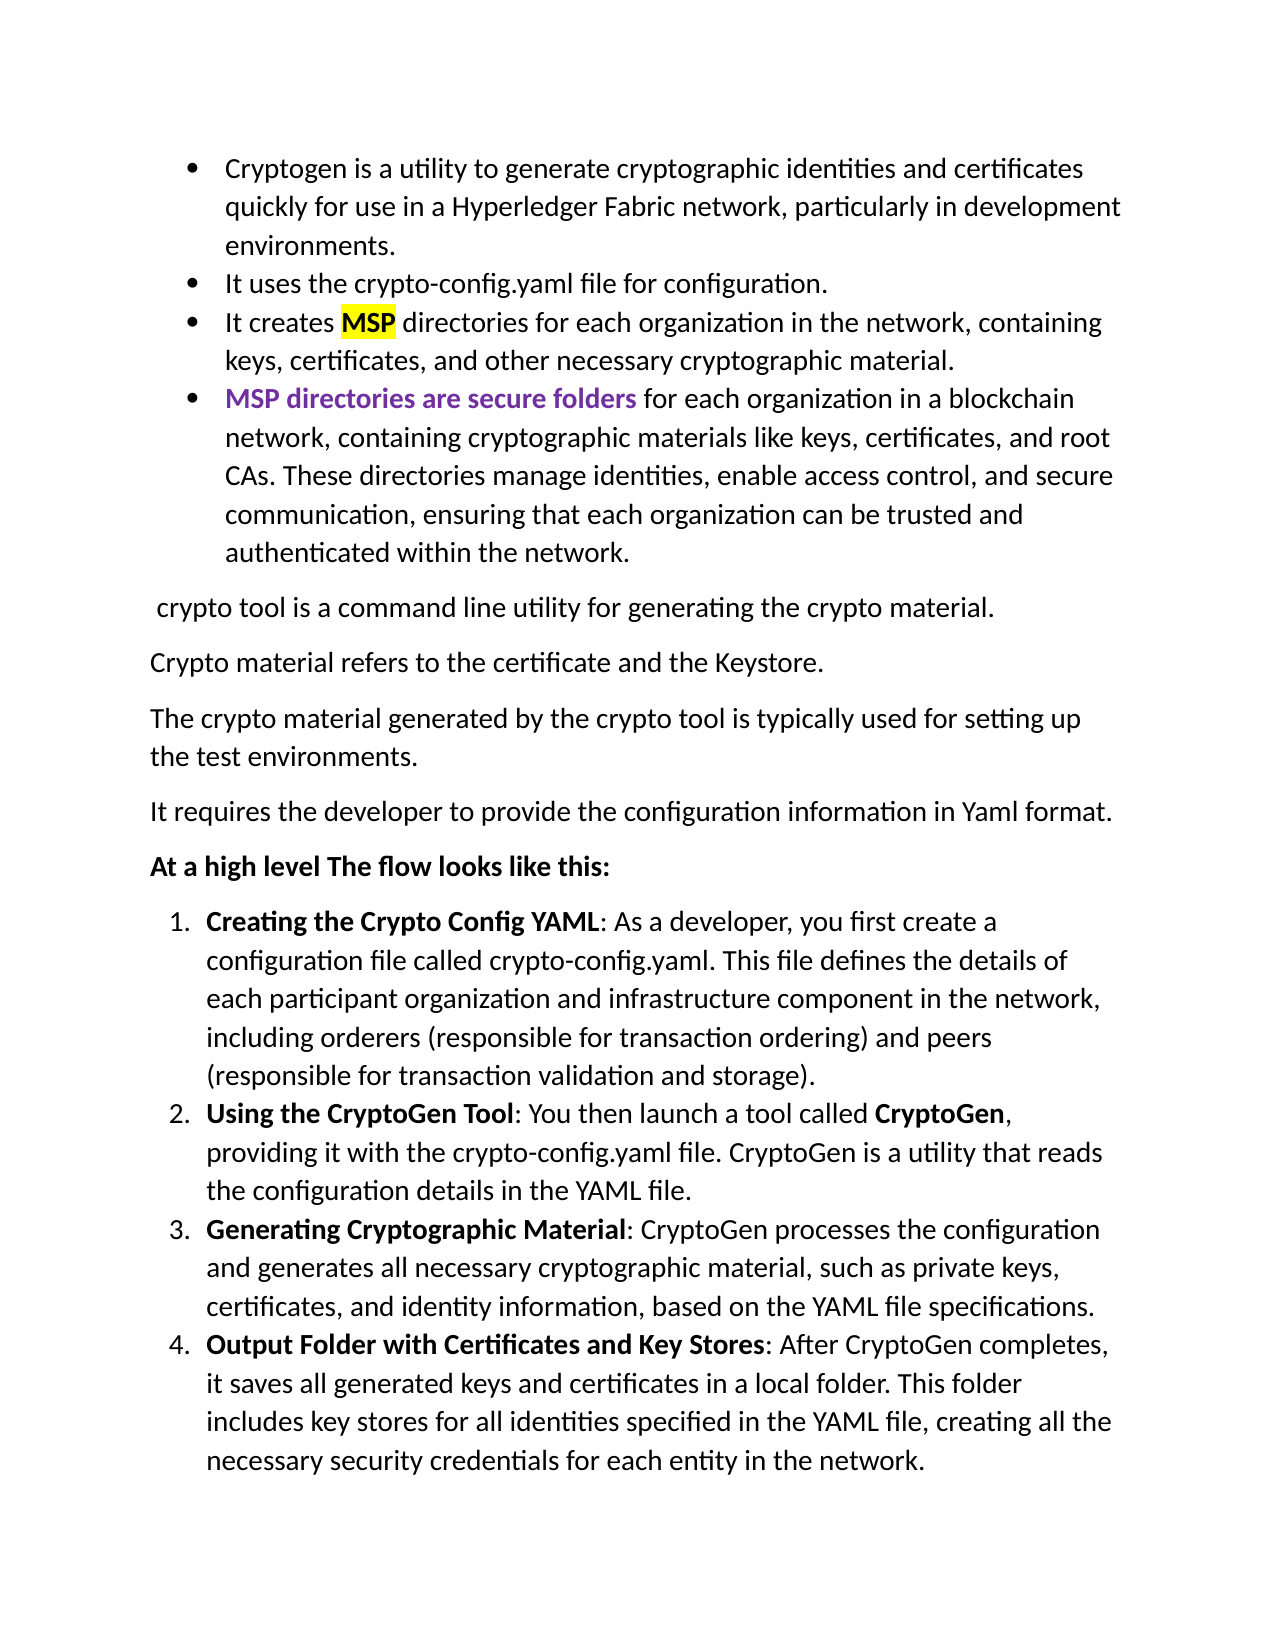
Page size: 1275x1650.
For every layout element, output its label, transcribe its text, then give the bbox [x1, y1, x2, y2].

list Generating Cryptographic Material: CryptoGen processes the configuration and generates all necessary cryptographic material, such as private keys, certificates, and identity information, based on the YAML file specifications. [169, 1211, 1125, 1323]
text crypto tool is a command line utility for generating the crypto material. [150, 589, 1125, 625]
list MSP directories are secure folders for each organization in a blockchain network, containing cryptographic materials like keys, certificates, and root CAs. These directories manage identities, enable access control, and secure communication, ensuring that each organization can be trusted and authenticated within the network. [187, 381, 1125, 570]
text At a high level The flow looks like this: [150, 848, 1125, 884]
list It uses the crypto-config.yaml file for configuration. [187, 265, 1125, 301]
list Creating the Crypto Config YAML: As a developer, you first create a configuration file called crypto-config.yaml. This file defines the details of each participant organization and infrastructure component in the network, including orderers (responsible for transaction ordering) and peers (responsible for transaction validation and storage). [169, 903, 1125, 1093]
list Using the CryptoGen Tool: You then launch a tool called CryptoGen, providing it with the crypto-config.yaml file. CryptoGen is a utility that reads the configuration details in the YAML file. [169, 1096, 1125, 1208]
text It requires the developer to provide the configuration information in Yaml format. [150, 793, 1125, 829]
text Crypto material refers to the certificate and the Keystore. [150, 644, 1125, 680]
text The crypto material generated by the crypto tool is typically used for setting up the test environments. [150, 700, 1125, 774]
list Output Folder with Certificates and Key Stores: After CryptoGen completes, it saves all generated keys and certificates in a local folder. This folder includes key stores for all identities specified in the YAML file, creating all the necessary security credentials for each entity in the network. [169, 1326, 1125, 1477]
list Cryptogen is a utility to generate cryptographic identities and certificates quickly for use in a Hyperledger Fabric network, particularly in development environments. [187, 150, 1125, 262]
list It creates MSP directories for each organization in the network, containing keys, certificates, and other necessary cryptographic material. [187, 304, 1125, 378]
